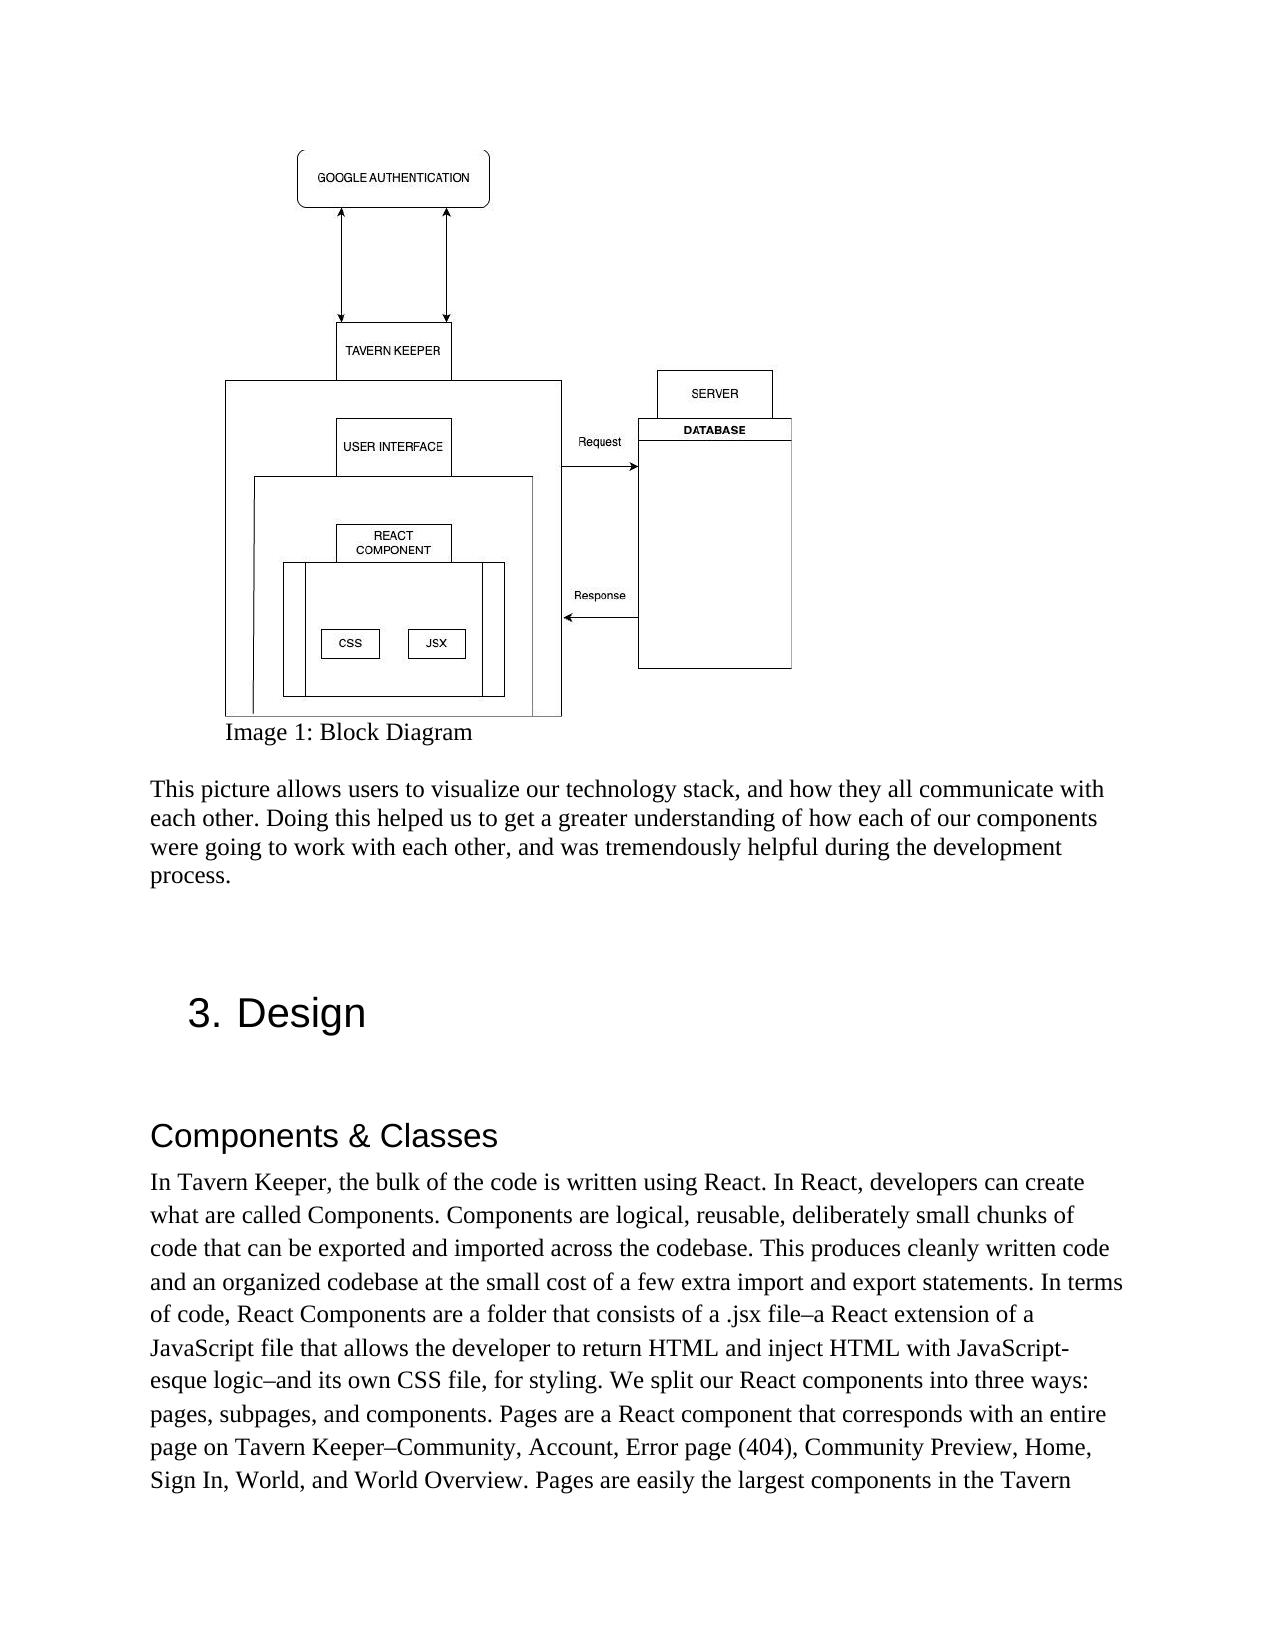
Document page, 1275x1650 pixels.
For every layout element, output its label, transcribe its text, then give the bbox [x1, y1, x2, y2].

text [150, 1167, 1125, 1493]
picture [225, 150, 792, 717]
subtitle Design [187, 988, 1125, 1036]
text Image 1: Block Diagram [150, 717, 1125, 746]
subtitle Components & Classes [150, 1117, 1125, 1155]
text This picture allows users to visualize our technology stack, and how they all communicate with each other. Doing this helped us to get a greater understanding of how each of our components were going to work with each other, and was tremendously helpful during the development process. [150, 774, 1125, 889]
